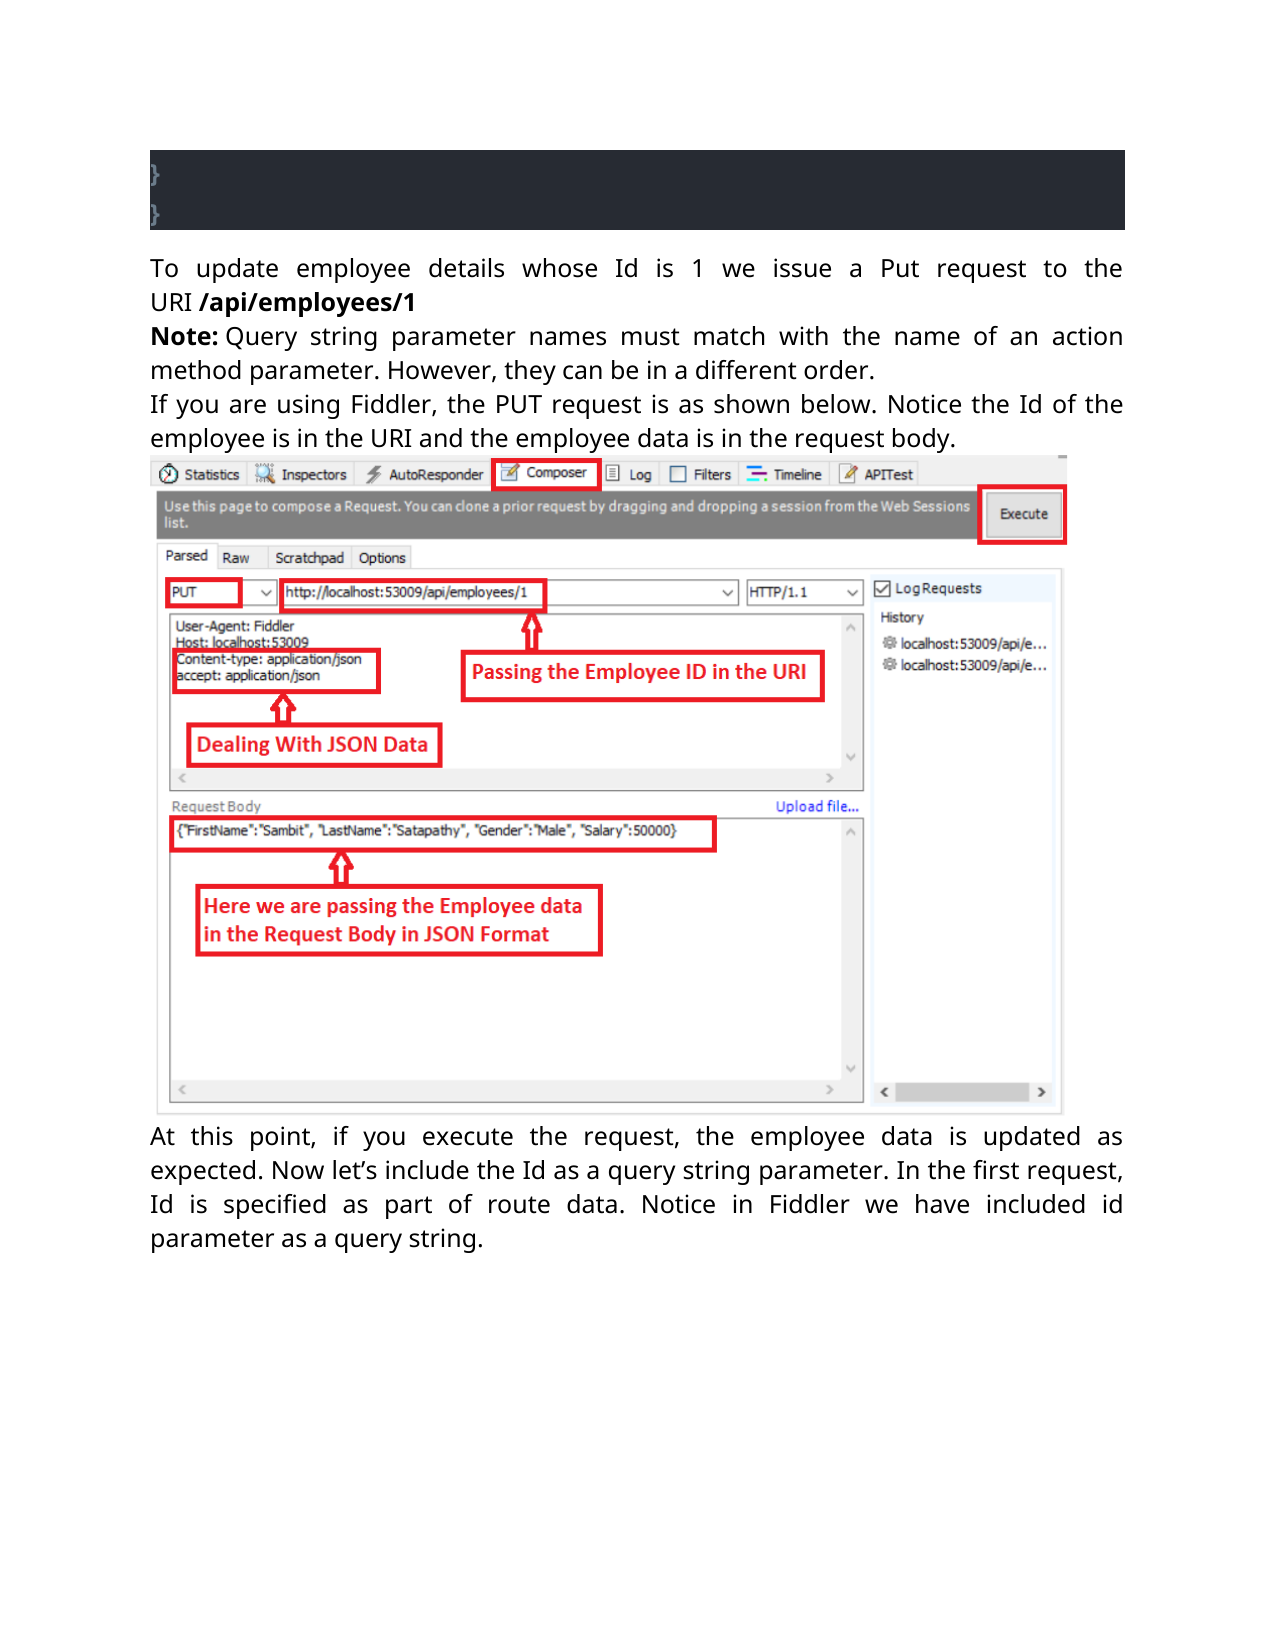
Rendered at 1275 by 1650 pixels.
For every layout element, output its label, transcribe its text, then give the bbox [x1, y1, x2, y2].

text Note: Query string parameter names must match with the name of an action method parameter. However, they can be in a different order. [150, 319, 1125, 387]
text If you are using Fiddler, the PUT request is as shown below. Notice the Id of the employee is in the URI and the employee data is in the request body. [150, 387, 1125, 455]
picture [150, 455, 1068, 1119]
text To update employee details whose Id is 1 we issue a Put request to the URI /api/employees/1 [150, 251, 1125, 319]
text } [150, 150, 1125, 190]
text At this point, if you execute the request, the employee data is updated as expected. Now let’s include the Id as a query string parameter. In the first request, Id is specified as part of route data. Notice in Fiddler we have included id parameter as a query string. [150, 1118, 1125, 1255]
text } [150, 190, 1125, 230]
